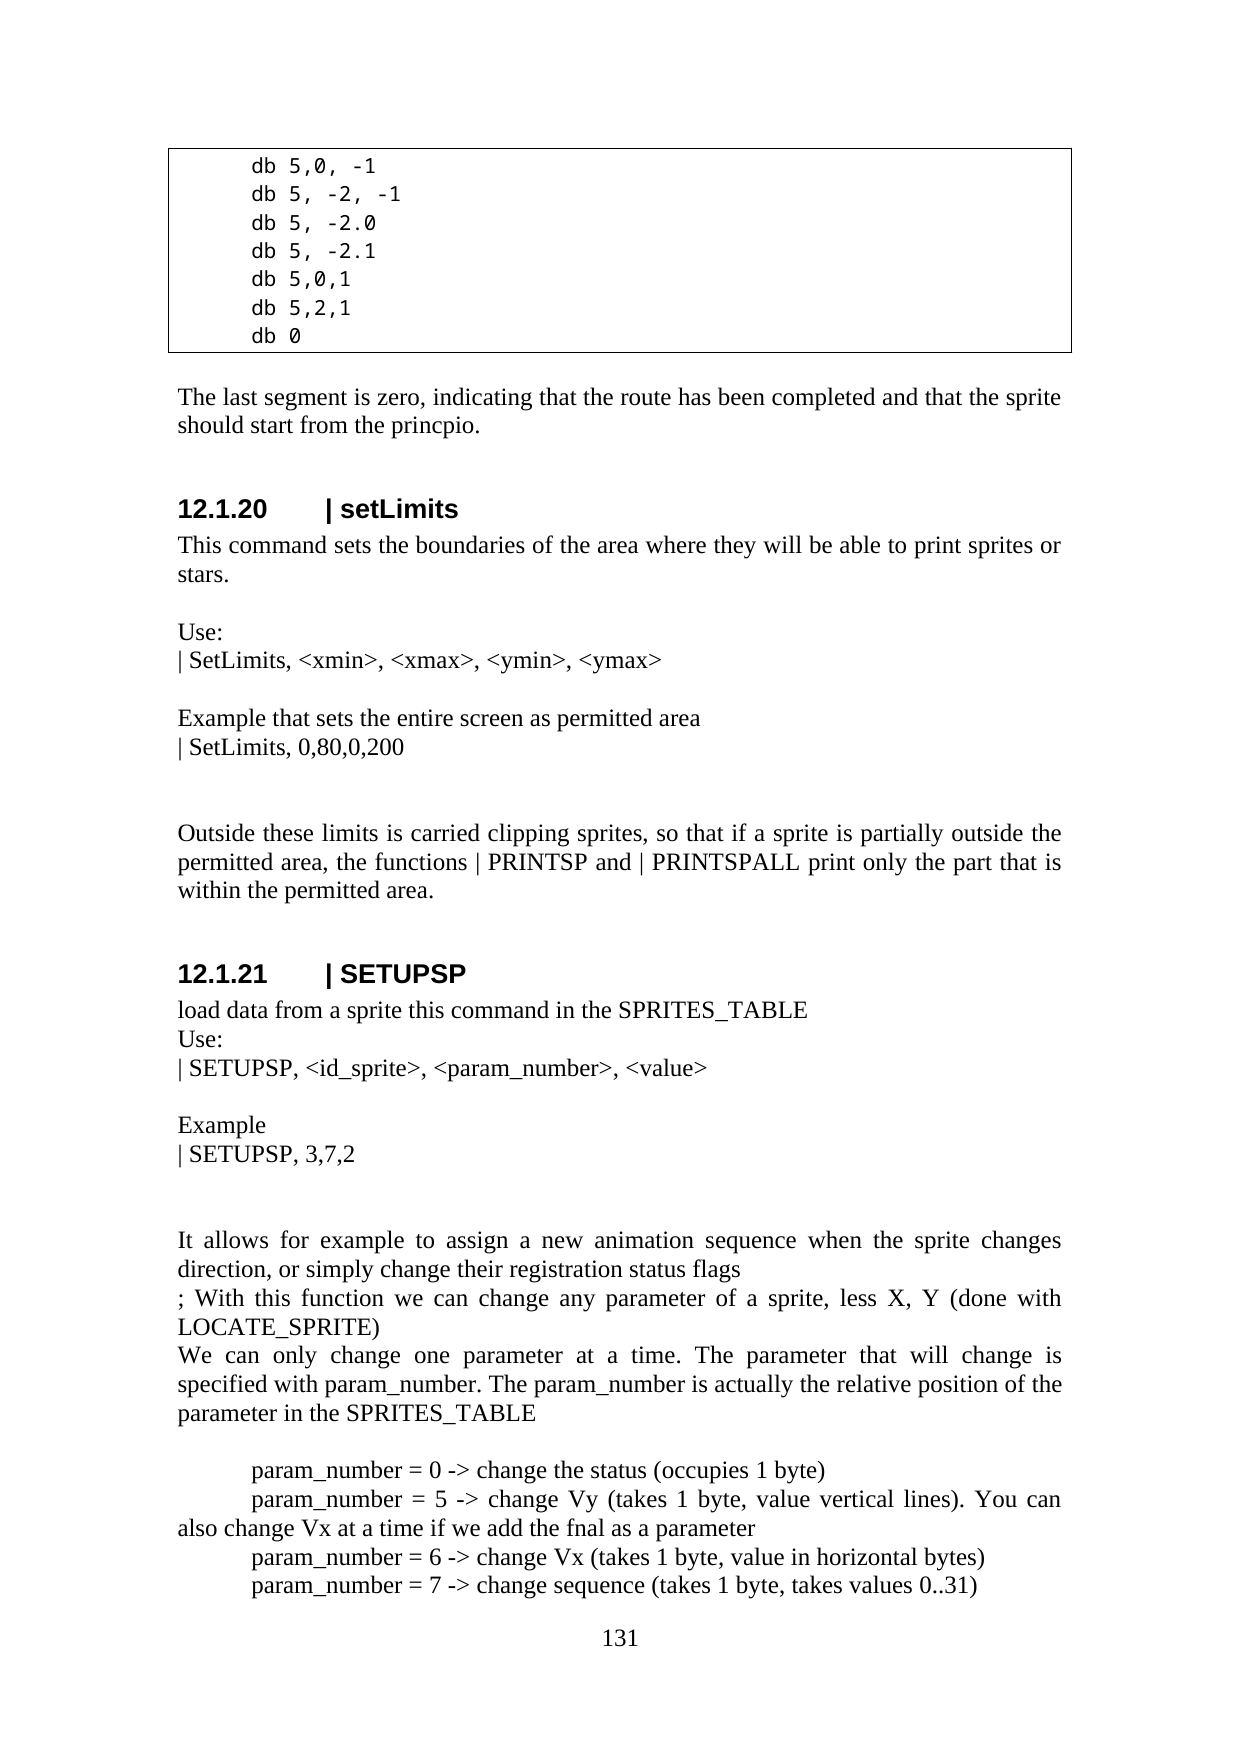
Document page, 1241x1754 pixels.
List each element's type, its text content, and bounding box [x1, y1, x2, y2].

text param_number = 7 -> change sequence (takes 1 byte, takes values ​​0..31) [177, 1570, 1063, 1599]
text The last segment is zero, indicating that the route has been completed and that the sprite should start from the princpio. [177, 382, 1063, 439]
text db 5, -2.1 [177, 236, 1063, 264]
text param_number = 6 -> change Vx (takes 1 byte, value in horizontal bytes) [177, 1542, 1063, 1570]
text This command sets the boundaries of the area where they will be able to print sprites or stars. [177, 530, 1063, 588]
text | SETUPSP, 3,7,2 [177, 1139, 1063, 1168]
text Use: [177, 617, 1063, 645]
text db 5,2,1 [177, 293, 1063, 318]
text | SetLimits, 0,80,0,200 [177, 732, 1063, 760]
text We can only change one parameter at a time. The parameter that will change is specified with param_number. The param_number is actually the relative position of the parameter in the SPRITES_TABLE [177, 1340, 1063, 1427]
text db 5,0, -1 [169, 149, 1071, 179]
text Example that sets the entire screen as permitted area [177, 703, 1063, 732]
text db 5, -2, -1 [177, 179, 1063, 208]
text ; With this function we can change any parameter of a sprite, less X, Y (done with LOCATE_SPRITE) [177, 1283, 1063, 1340]
text param_number = 5 -> change Vy (takes 1 byte, value vertical lines). You can also change Vx at a time if we add the fnal as a parameter [177, 1484, 1063, 1542]
text db 5, -2.0 [177, 208, 1063, 236]
text db 0 [169, 318, 1071, 352]
text Example [177, 1110, 1063, 1139]
text Use: [177, 1024, 1063, 1053]
subtitle | SETUPSP [177, 958, 1063, 989]
text | SetLimits, <xmin>, <xmax>, <ymin>, <ymax> [177, 645, 1063, 674]
text | SETUPSP, <id_sprite>, <param_number>, <value> [177, 1053, 1063, 1082]
text Outside these limits is carried clipping sprites, so that if a sprite is partially outside the permitted area, the functions | PRINTSP and | PRINTSPALL print only the part that is within the permitted area. [177, 818, 1063, 904]
text param_number = 0 -> change the status (occupies 1 byte) [177, 1455, 1063, 1484]
subtitle | setLimits [177, 493, 1063, 524]
text load data from a sprite this command in the SPRITES_TABLE [177, 995, 1063, 1024]
text db 5,0,1 [177, 264, 1063, 293]
text It allows for example to assign a new animation sequence when the sprite changes direction, or simply change their registration status flags [177, 1225, 1063, 1283]
